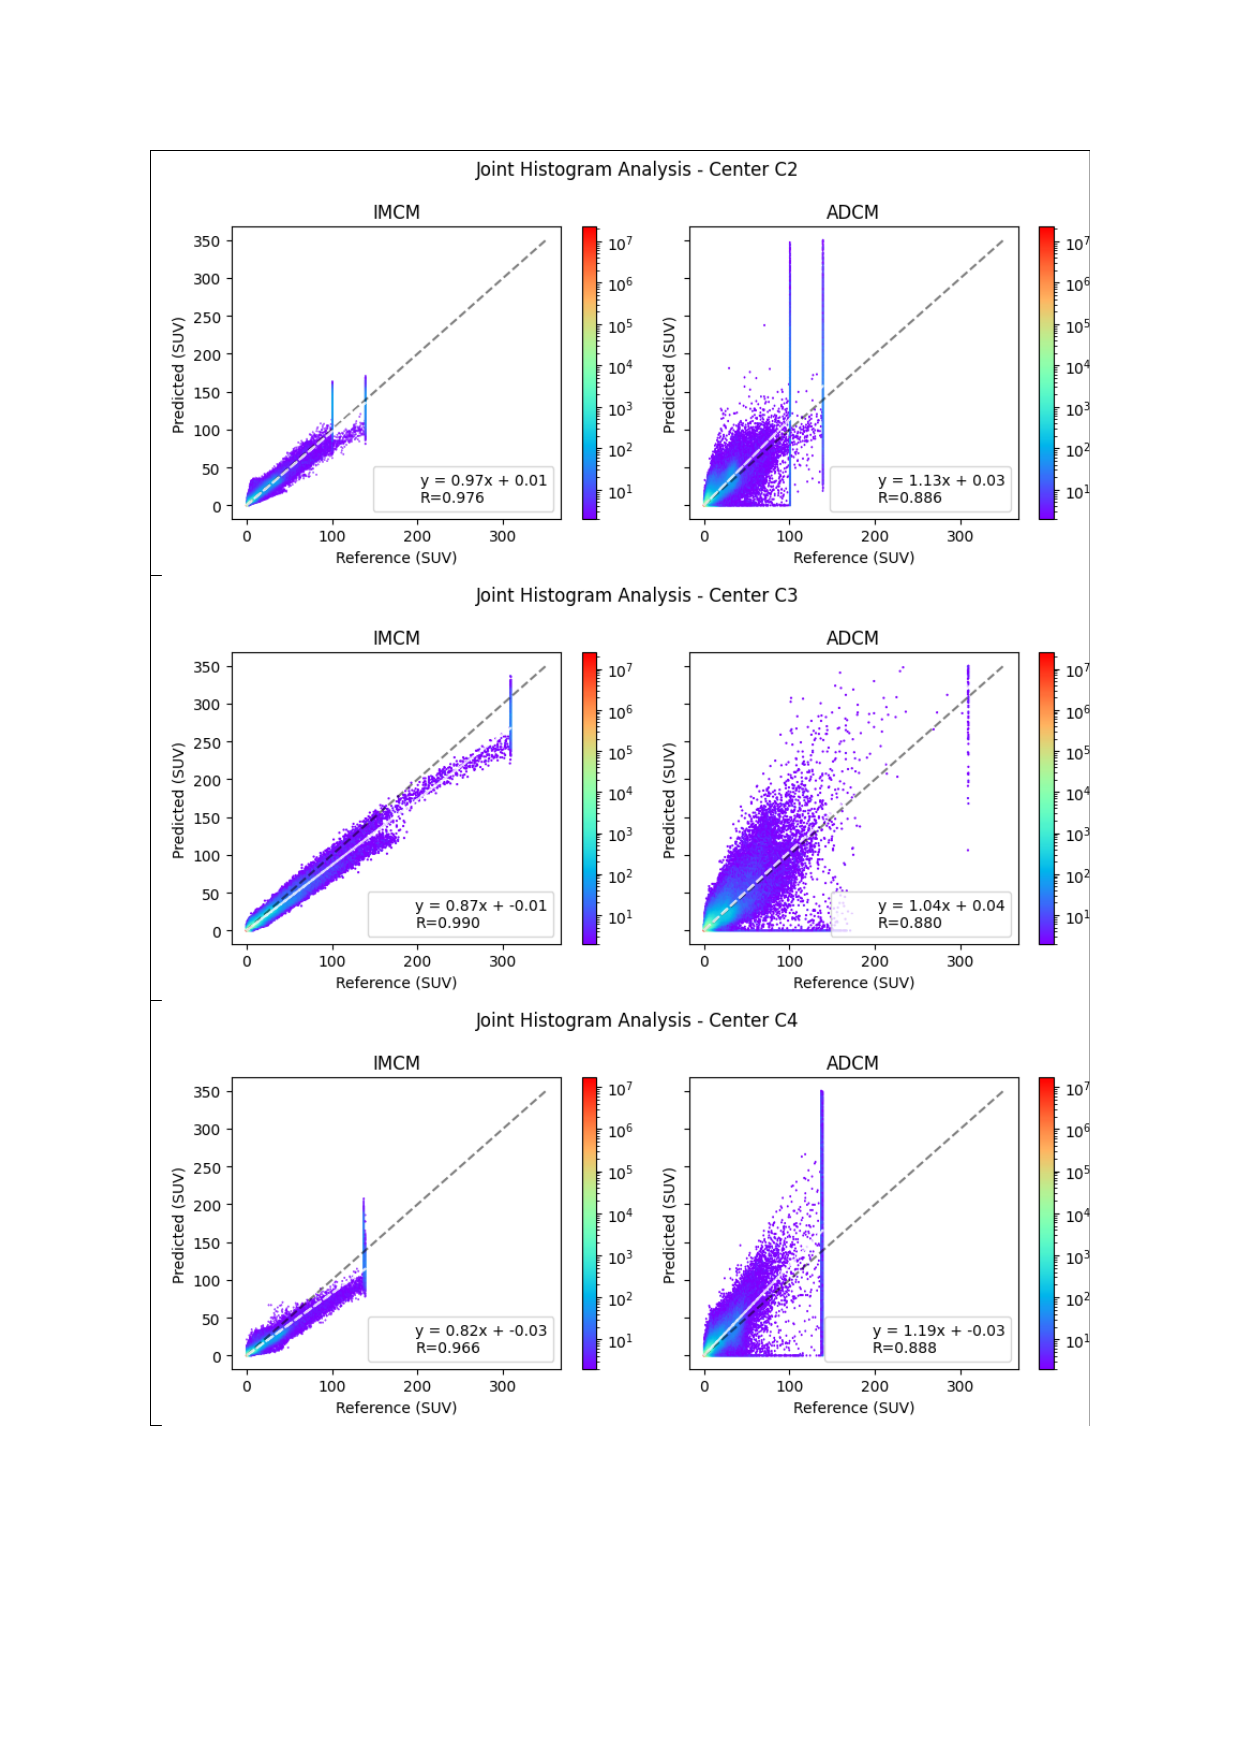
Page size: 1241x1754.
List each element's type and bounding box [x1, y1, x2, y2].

picture [161, 151, 1090, 1426]
table_cell [151, 151, 161, 575]
table_cell [151, 576, 161, 1000]
table_cell [151, 1001, 161, 1425]
